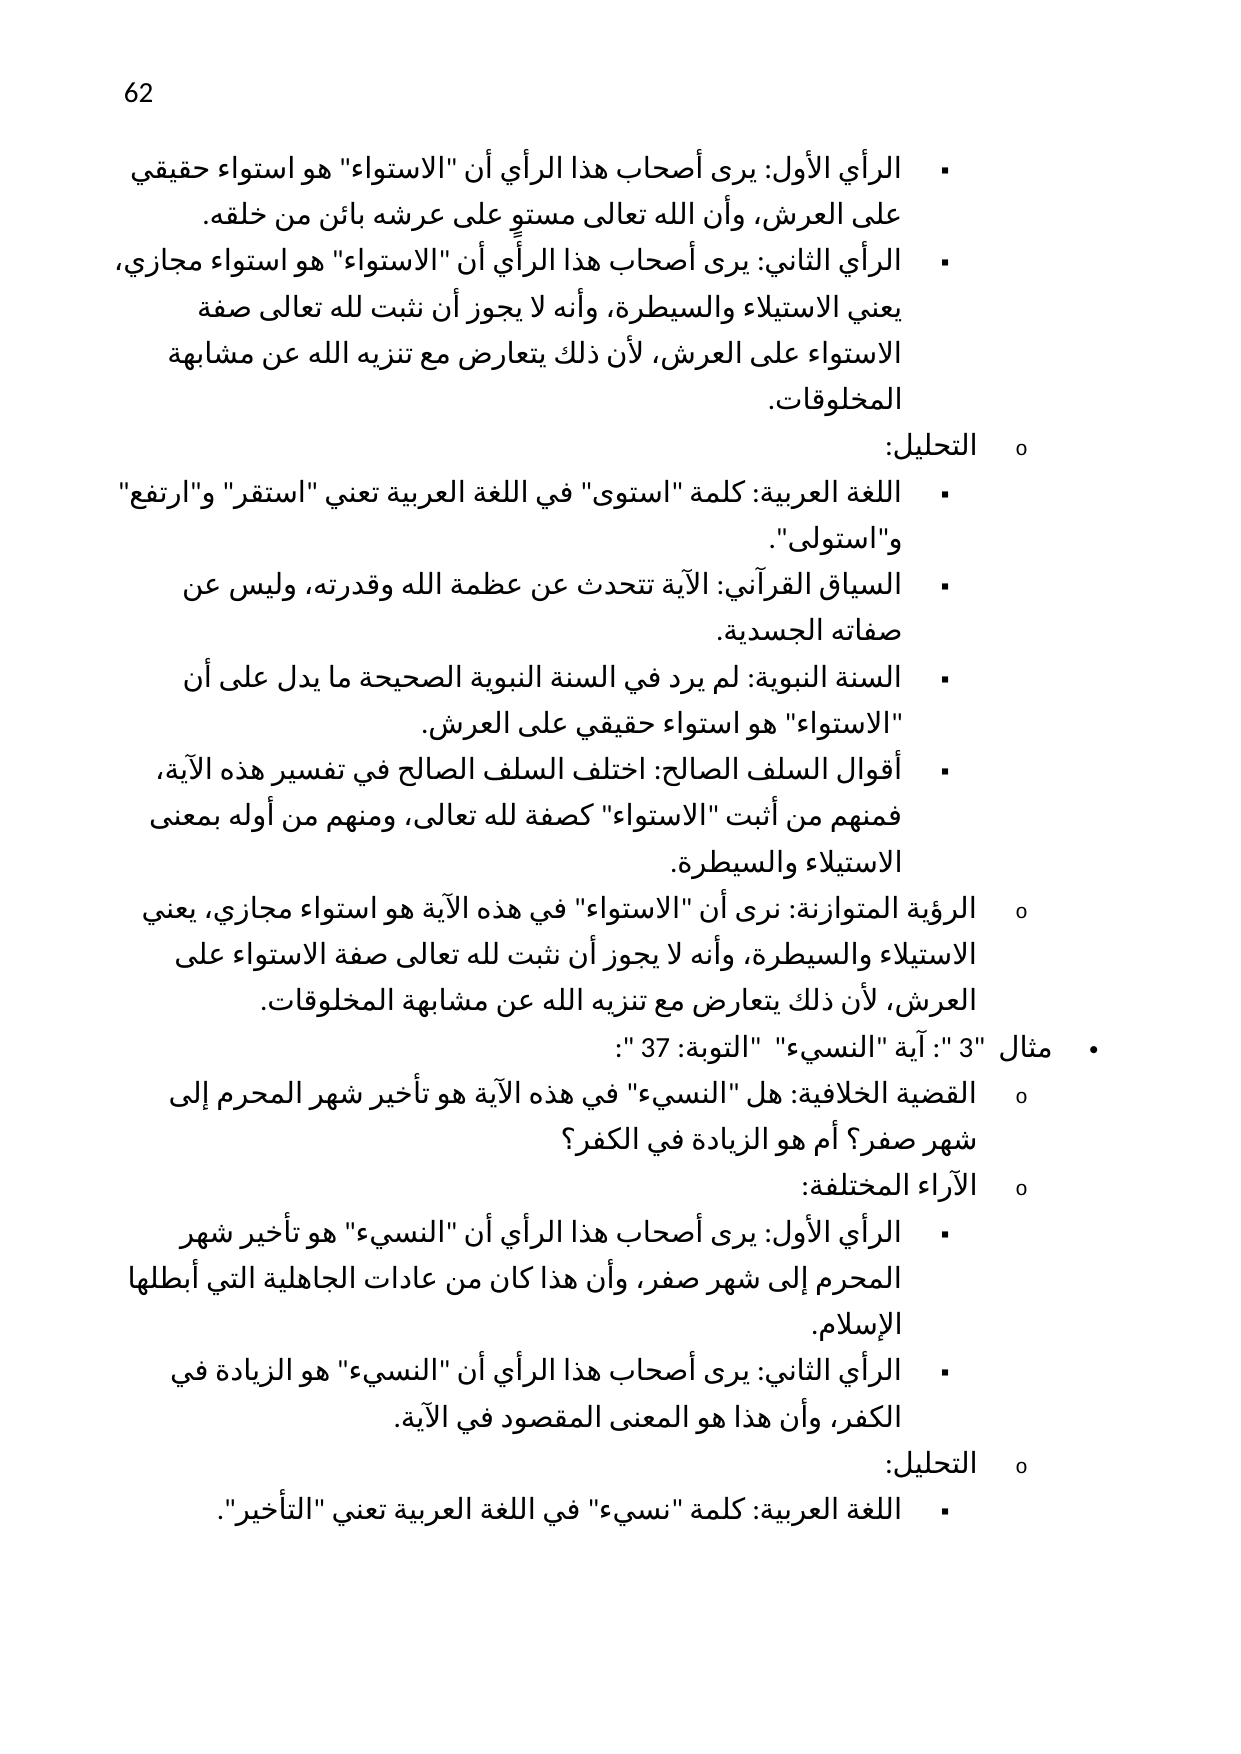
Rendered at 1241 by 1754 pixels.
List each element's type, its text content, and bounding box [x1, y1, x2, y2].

list الرأي الثاني: يرى أصحاب هذا الرأي أن "الاستواء" هو استواء مجازي، يعني الاستيلاء والسيطرة، وأنه لا يجوز أن نثبت لله تعالى صفة الاستواء على العرش، لأن ذلك يتعارض مع تنزيه الله عن مشابهة المخلوقات. [112, 381, 940, 556]
list السنة النبوية: لم يرد في السنة النبوية الصحيحة ما يدل على أن "الاستواء" هو استواء حقيقي على العرش. [112, 797, 940, 879]
list التحليل: [112, 566, 1015, 602]
list مثال "3 ": آية "النسيء" "التوبة: 37 ": [112, 1167, 1090, 1203]
list القضية الخلافية: هل "النسيء" في هذه الآية هو تأخير شهر المحرم إلى شهر صفر؟ أم هو الزيادة في الكفر؟ [112, 1214, 1015, 1296]
list اللغة العربية: كلمة "استوى" في اللغة العربية تعني "استقر" و"ارتفع" و"استولى". [112, 612, 940, 694]
list الرؤية المتوازنة: نرى أن "الاستواء" في هذه الآية هو استواء مجازي، يعني الاستيلاء والسيطرة، وأنه لا يجوز أن نثبت لله تعالى صفة الاستواء على العرش، لأن ذلك يتعارض مع تنزيه الله عن مشابهة المخلوقات. [112, 1029, 1015, 1157]
list الرأي الثاني: يرى أصحاب هذا الرأي أن "النسيء" هو الزيادة في الكفر، وأن هذا هو المعنى المقصود في الآية. [112, 1491, 940, 1573]
list السياق القرآني: الآية تتحدث عن عظمة الله وقدرته، وليس عن صفاته الجسدية. [112, 705, 940, 787]
list القضية الخلافية: هل "الاستواء" في هذه الآية هو استواء حقيقي على العرش؟ أم هو استواء مجازي يعني الاستيلاء والسيطرة؟ [112, 150, 1015, 232]
list الرأي الأول: يرى أصحاب هذا الرأي أن "الاستواء" هو استواء حقيقي على العرش، وأن الله تعالى مستوٍ على عرشه بائن من خلقه. [112, 289, 940, 371]
list الرأي الأول: يرى أصحاب هذا الرأي أن "النسيء" هو تأخير شهر المحرم إلى شهر صفر، وأن هذا كان من عادات الجاهلية التي أبطلها الإسلام. [112, 1352, 940, 1481]
list الآراء المختلفة: [112, 1306, 1015, 1342]
list الآراء المختلفة: [112, 242, 1015, 278]
list أقوال السلف الصالح: اختلف السلف الصالح في تفسير هذه الآية، فمنهم من أثبت "الاستواء" كصفة لله تعالى، ومنهم من أوله بمعنى الاستيلاء والسيطرة. [112, 890, 940, 1018]
